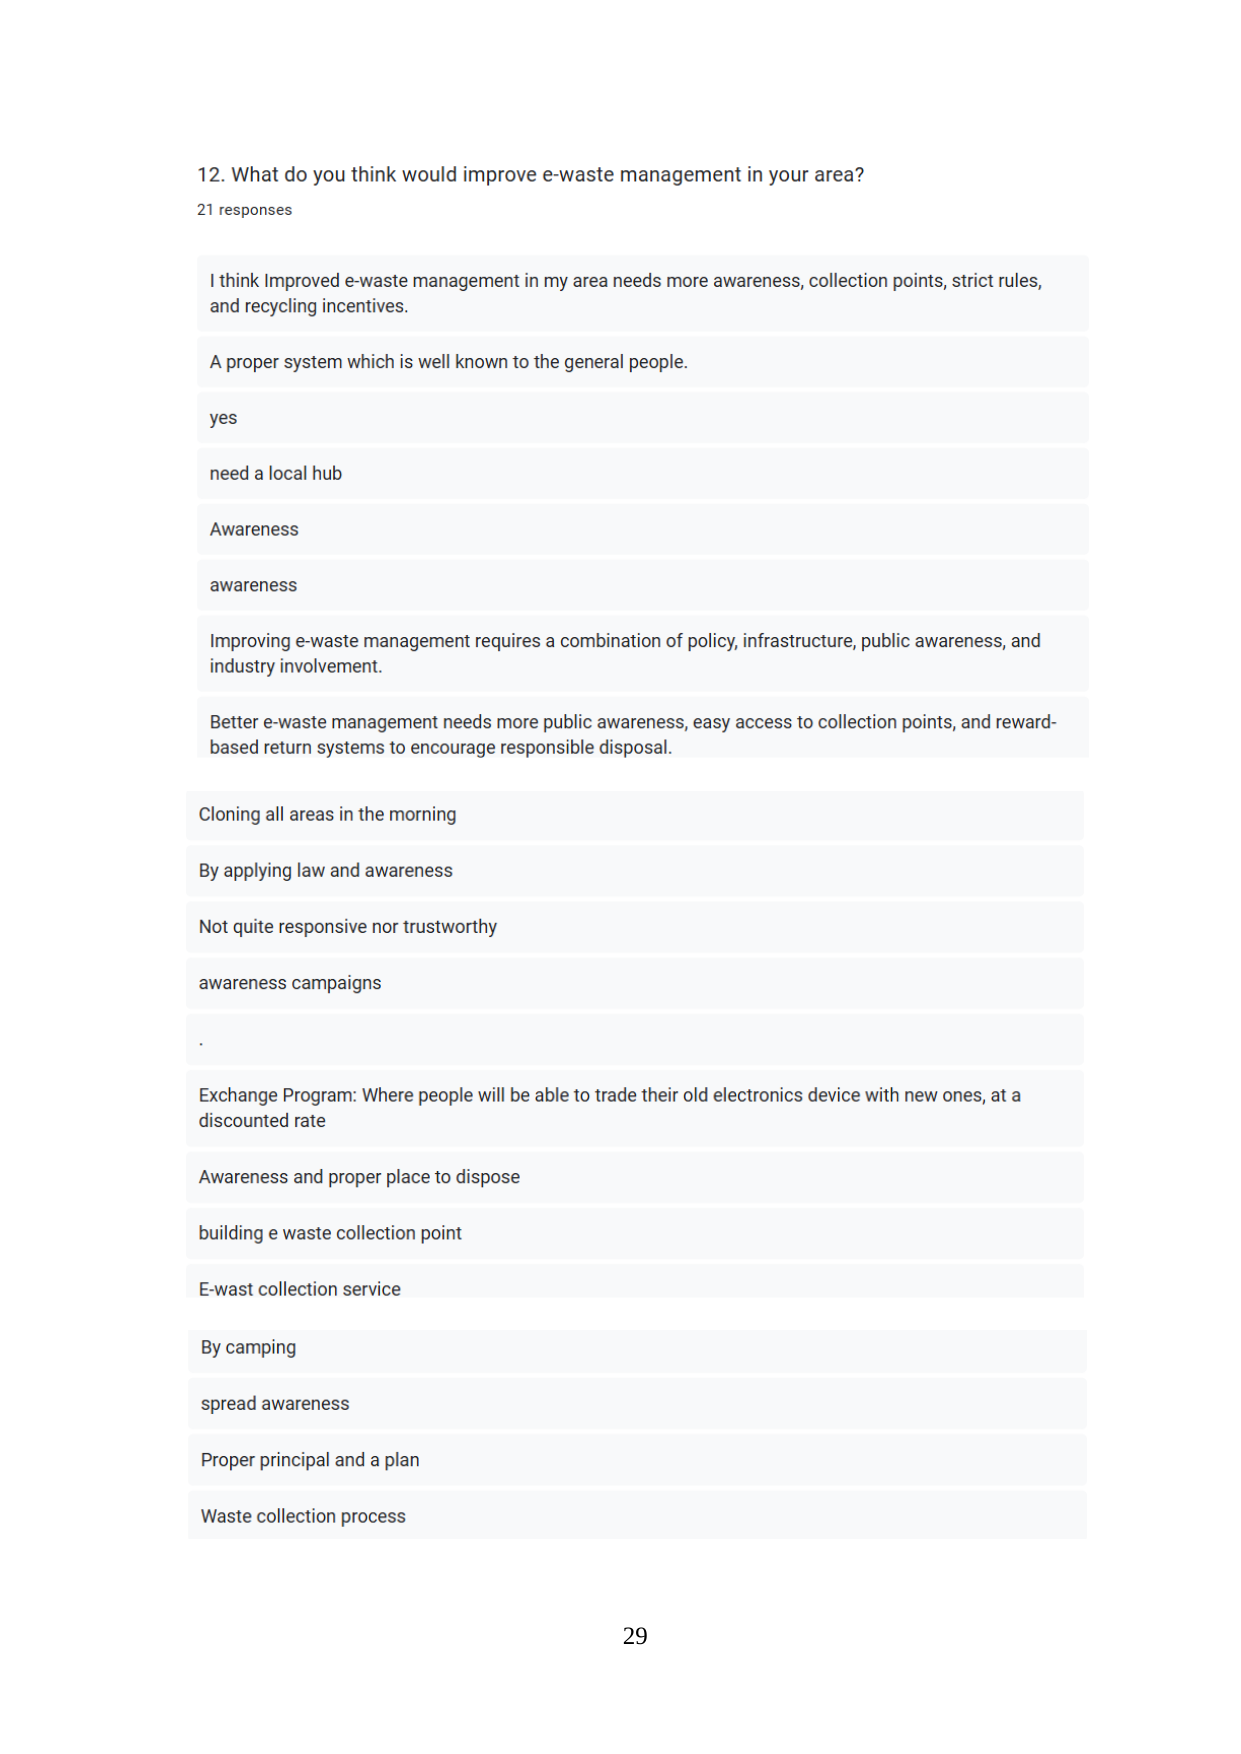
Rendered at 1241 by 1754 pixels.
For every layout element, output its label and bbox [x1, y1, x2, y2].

picture [180, 1330, 1091, 1539]
picture [180, 150, 1091, 775]
picture [180, 791, 1091, 1314]
